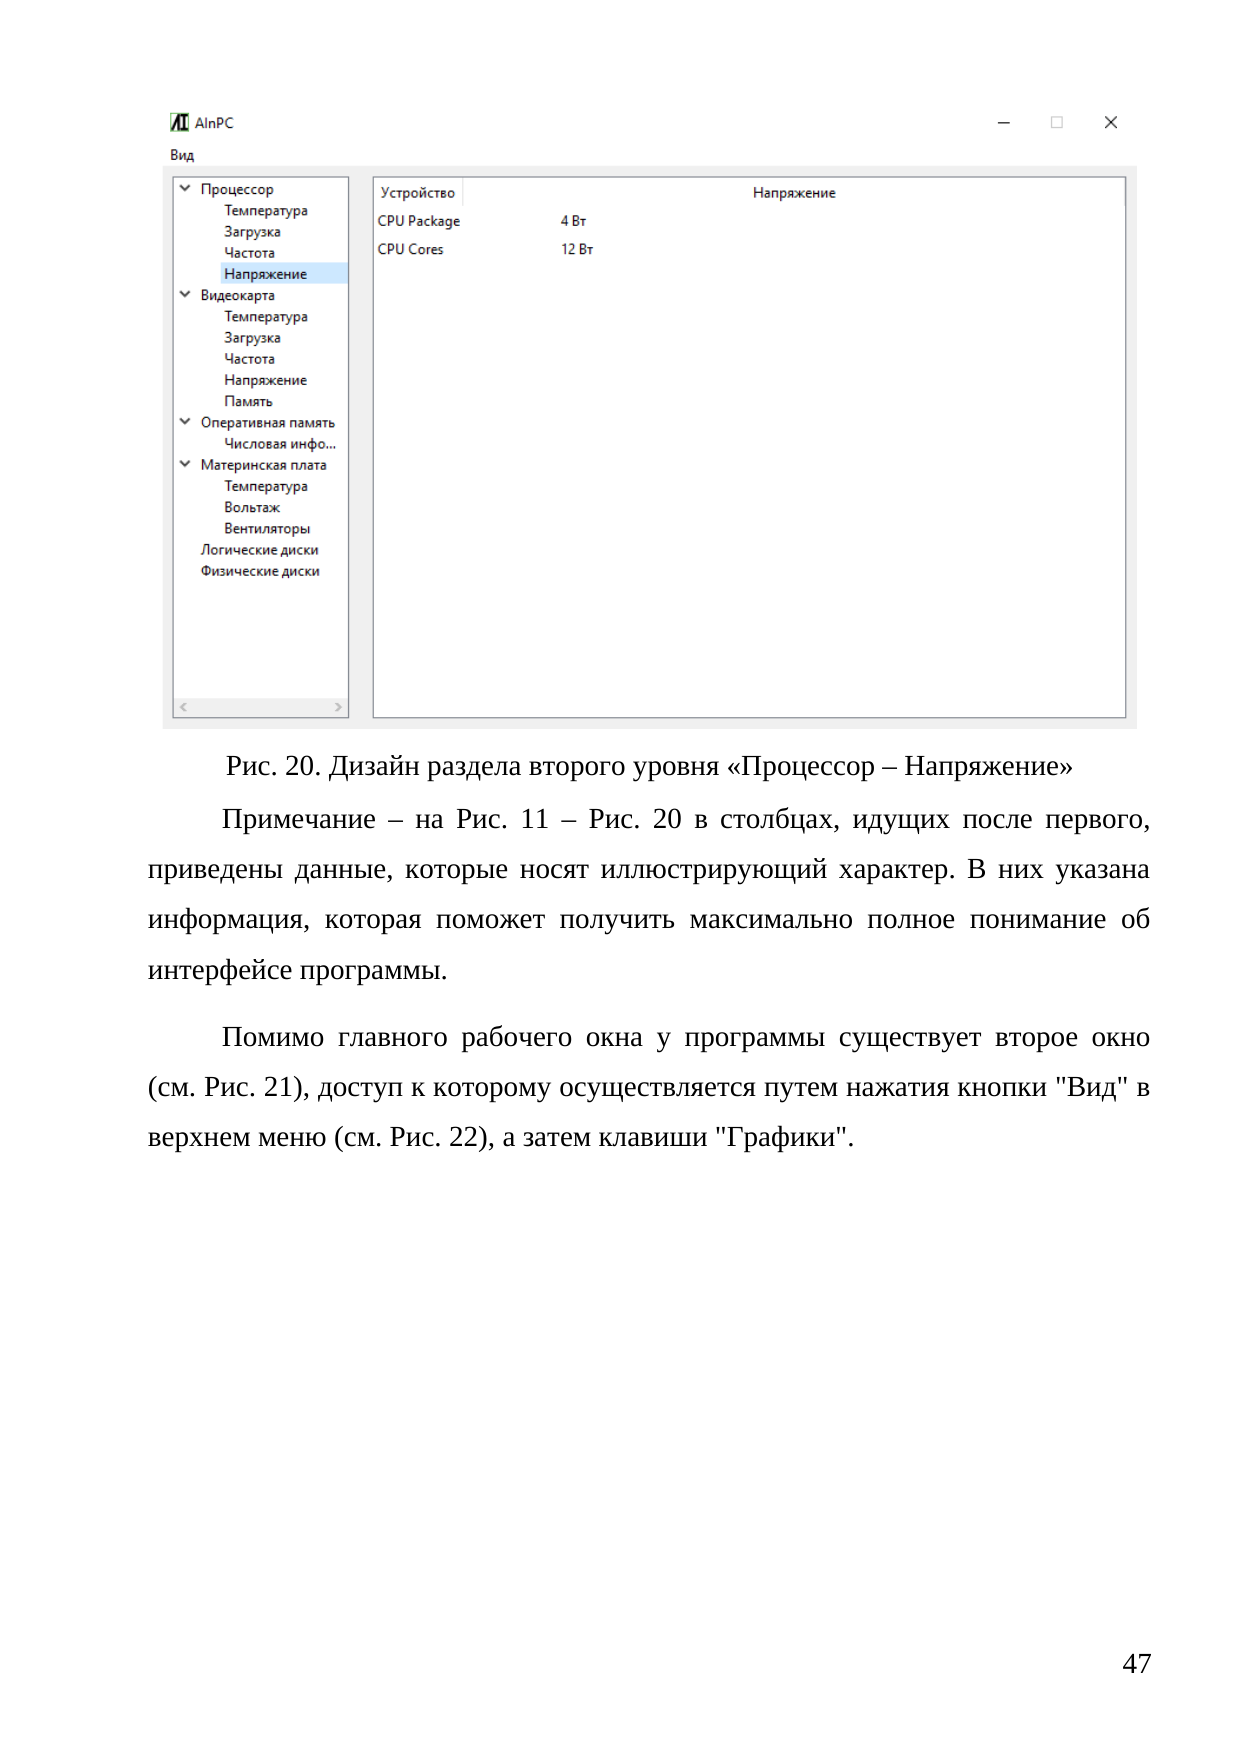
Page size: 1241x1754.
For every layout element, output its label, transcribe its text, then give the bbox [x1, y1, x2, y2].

text Примечание – на Рис. 11 – Рис. 20 в столбцах, идущих после первого, приведены данные, которые носят иллюстрирующий характер. В них указана информация, которая поможет получить максимально полное понимание об интерфейсе программы. [148, 801, 1152, 985]
text Рис. 20. Дизайн раздела второго уровня «Процессор – Напряжение» [148, 748, 1152, 782]
text Помимо главного рабочего окна у программы существует второе окно (см. Рис. 21), доступ к которому осуществляется путем нажатия кнопки "Вид" в верхнем меню (см. Рис. 22), а затем клавиши "Графики". [148, 1019, 1152, 1153]
picture [162, 107, 1137, 729]
